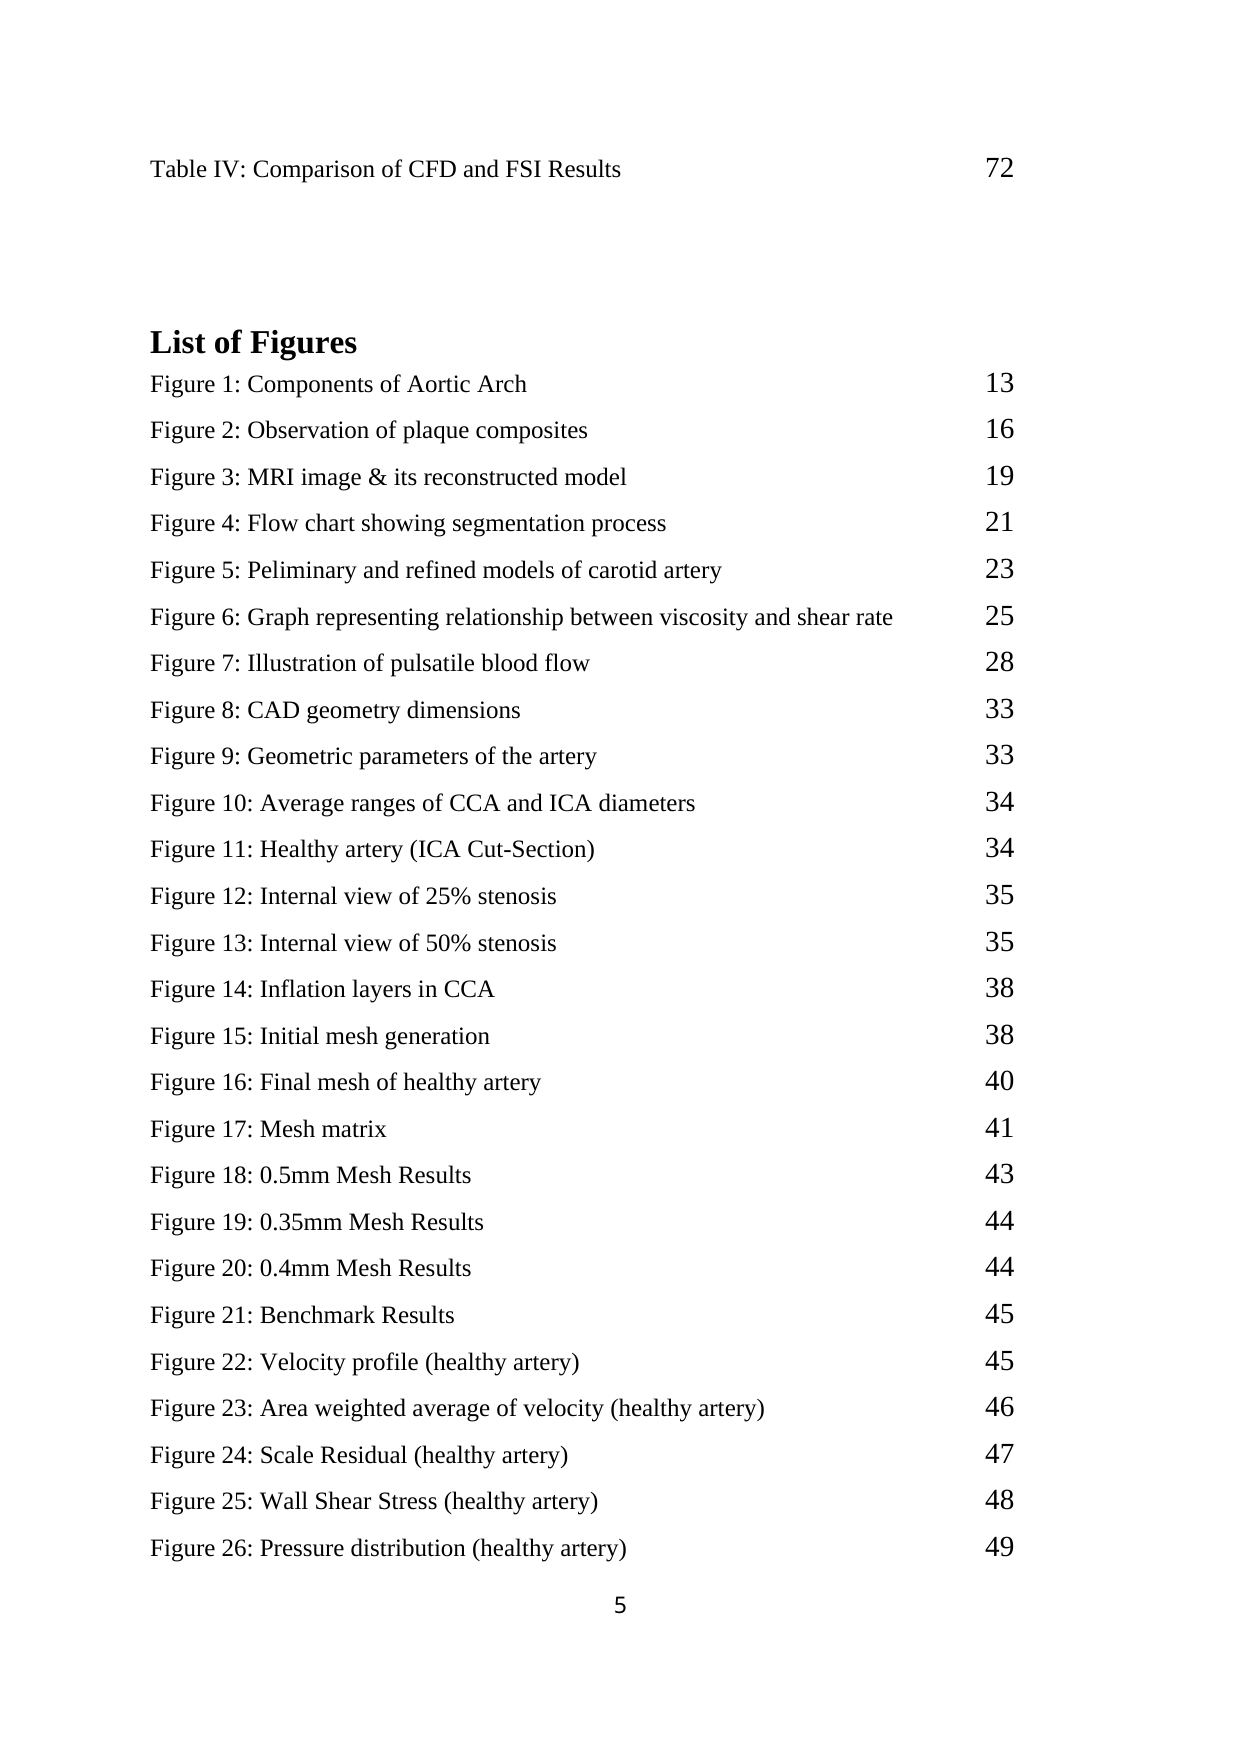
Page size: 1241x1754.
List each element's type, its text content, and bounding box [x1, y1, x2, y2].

text List of Figures [150, 322, 1090, 361]
text Table IV: Comparison of CFD and FSI Results 72 [150, 150, 1090, 183]
